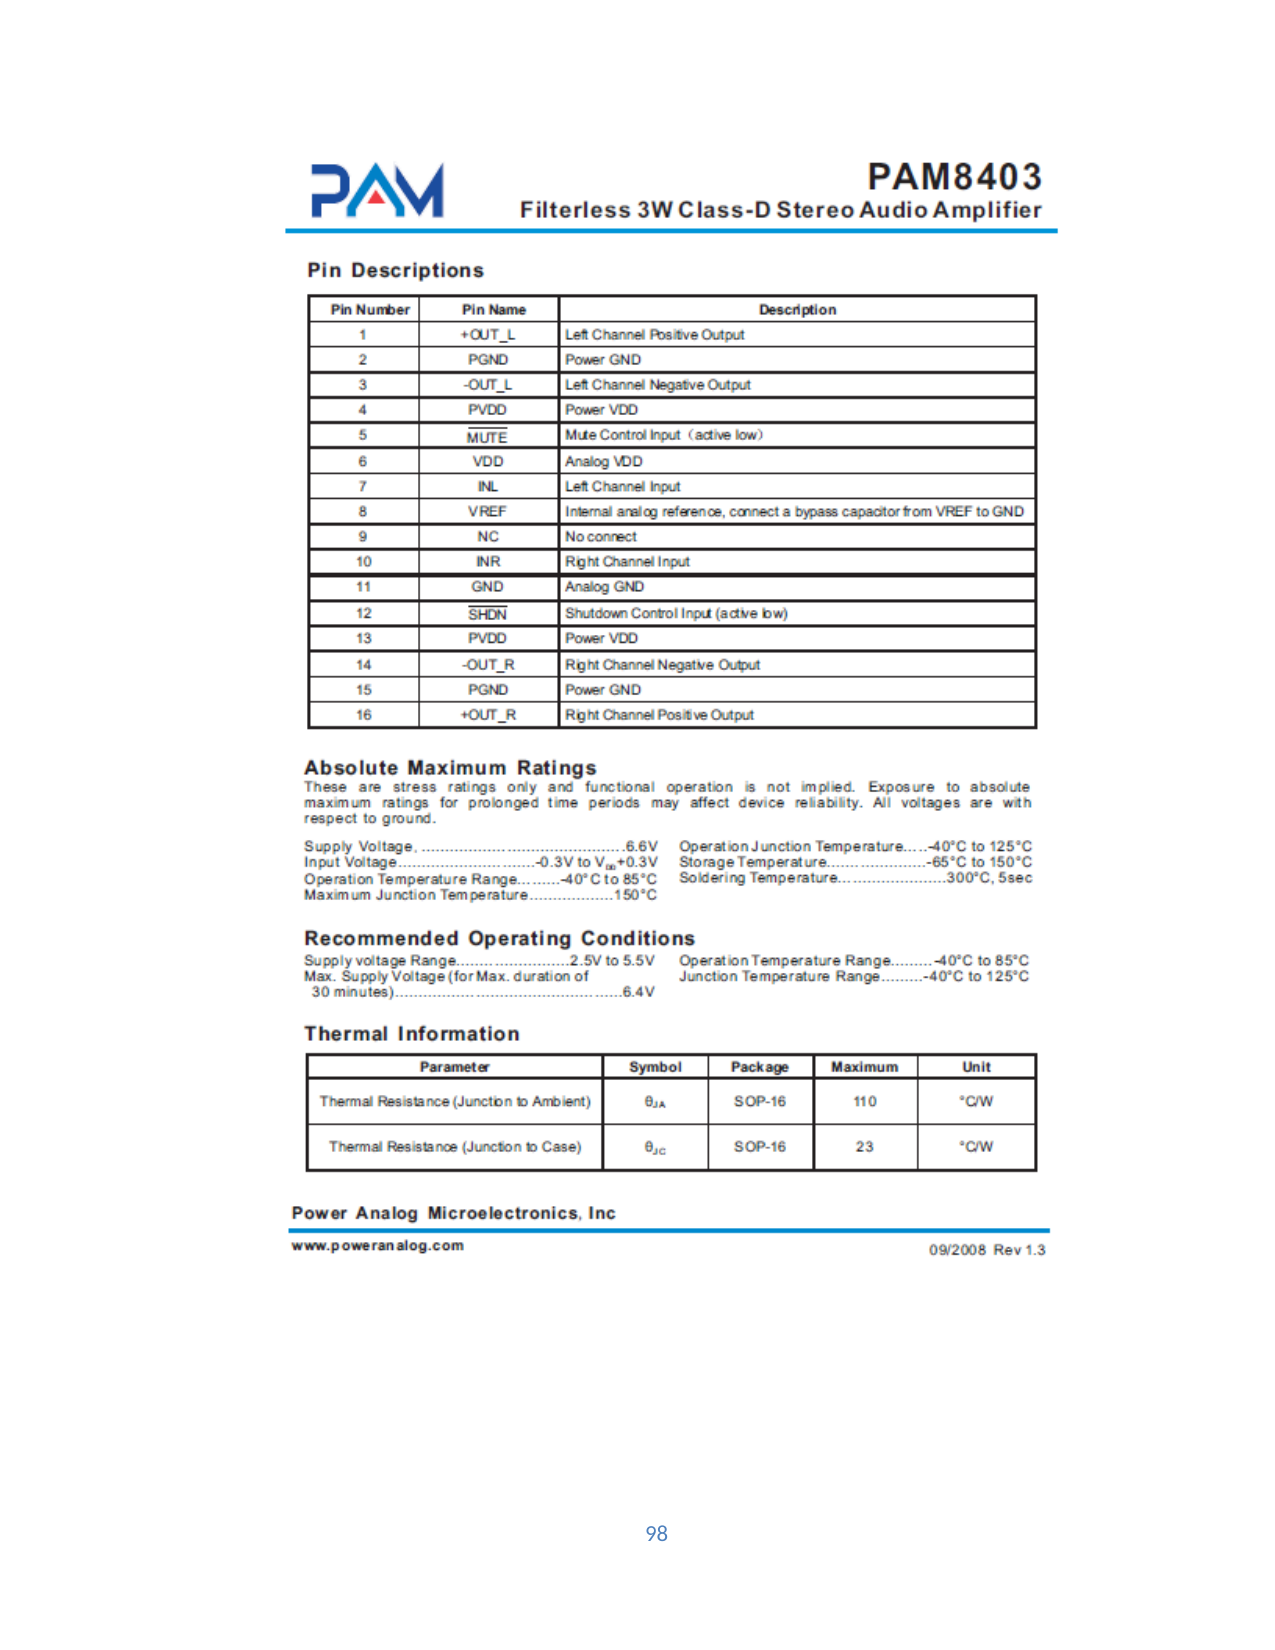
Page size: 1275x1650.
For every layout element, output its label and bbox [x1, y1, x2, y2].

picture [281, 150, 1069, 1263]
